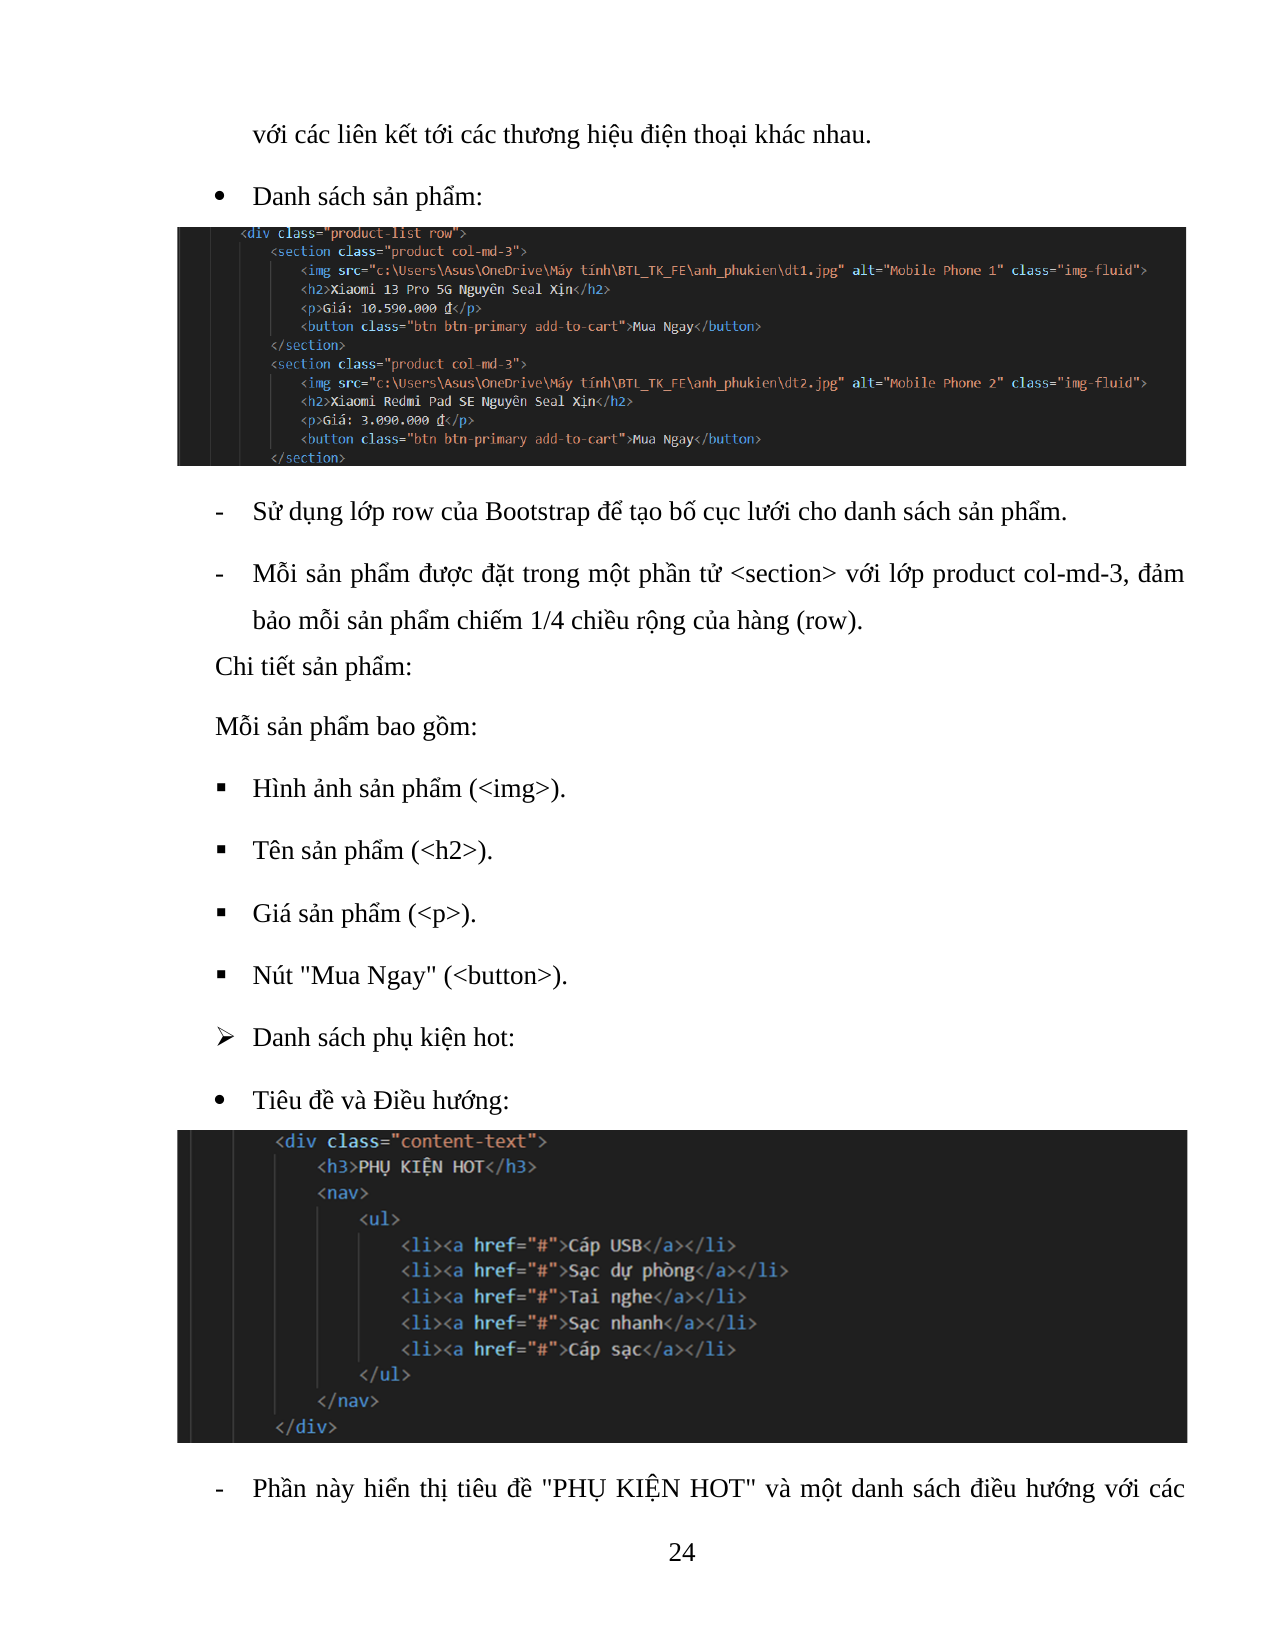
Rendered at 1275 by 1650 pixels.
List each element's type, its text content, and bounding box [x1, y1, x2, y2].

list Danh sách sản phẩm: [215, 180, 1186, 212]
text Mỗi sản phẩm bao gồm: [177, 710, 1186, 741]
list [215, 1473, 1186, 1504]
list Tên sản phẩm (<h2>). [215, 834, 1186, 866]
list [215, 118, 1186, 149]
text Chi tiết sản phẩm: [177, 651, 1186, 682]
list Nút "Mua Ngay" (<button>). [215, 959, 1186, 990]
picture [177, 227, 1187, 466]
list Sử dụng lớp row của Bootstrap để tạo bố cục lưới cho danh sách sản phẩm. [215, 495, 1186, 526]
list Danh sách phụ kiện hot: [215, 1021, 1186, 1053]
list Mỗi sản phẩm được đặt trong một phần tử <section> với lớp product col-md-3, đảm bảo mỗi sản phẩm chiếm 1/4 chiều rộng của hàng (row). [215, 557, 1186, 635]
list Giá sản phẩm (<p>). [215, 897, 1186, 928]
list Tiêu đề và Điều hướng: [215, 1084, 1186, 1115]
list Hình ảnh sản phẩm (<img>). [215, 772, 1186, 803]
picture [177, 1130, 1188, 1443]
